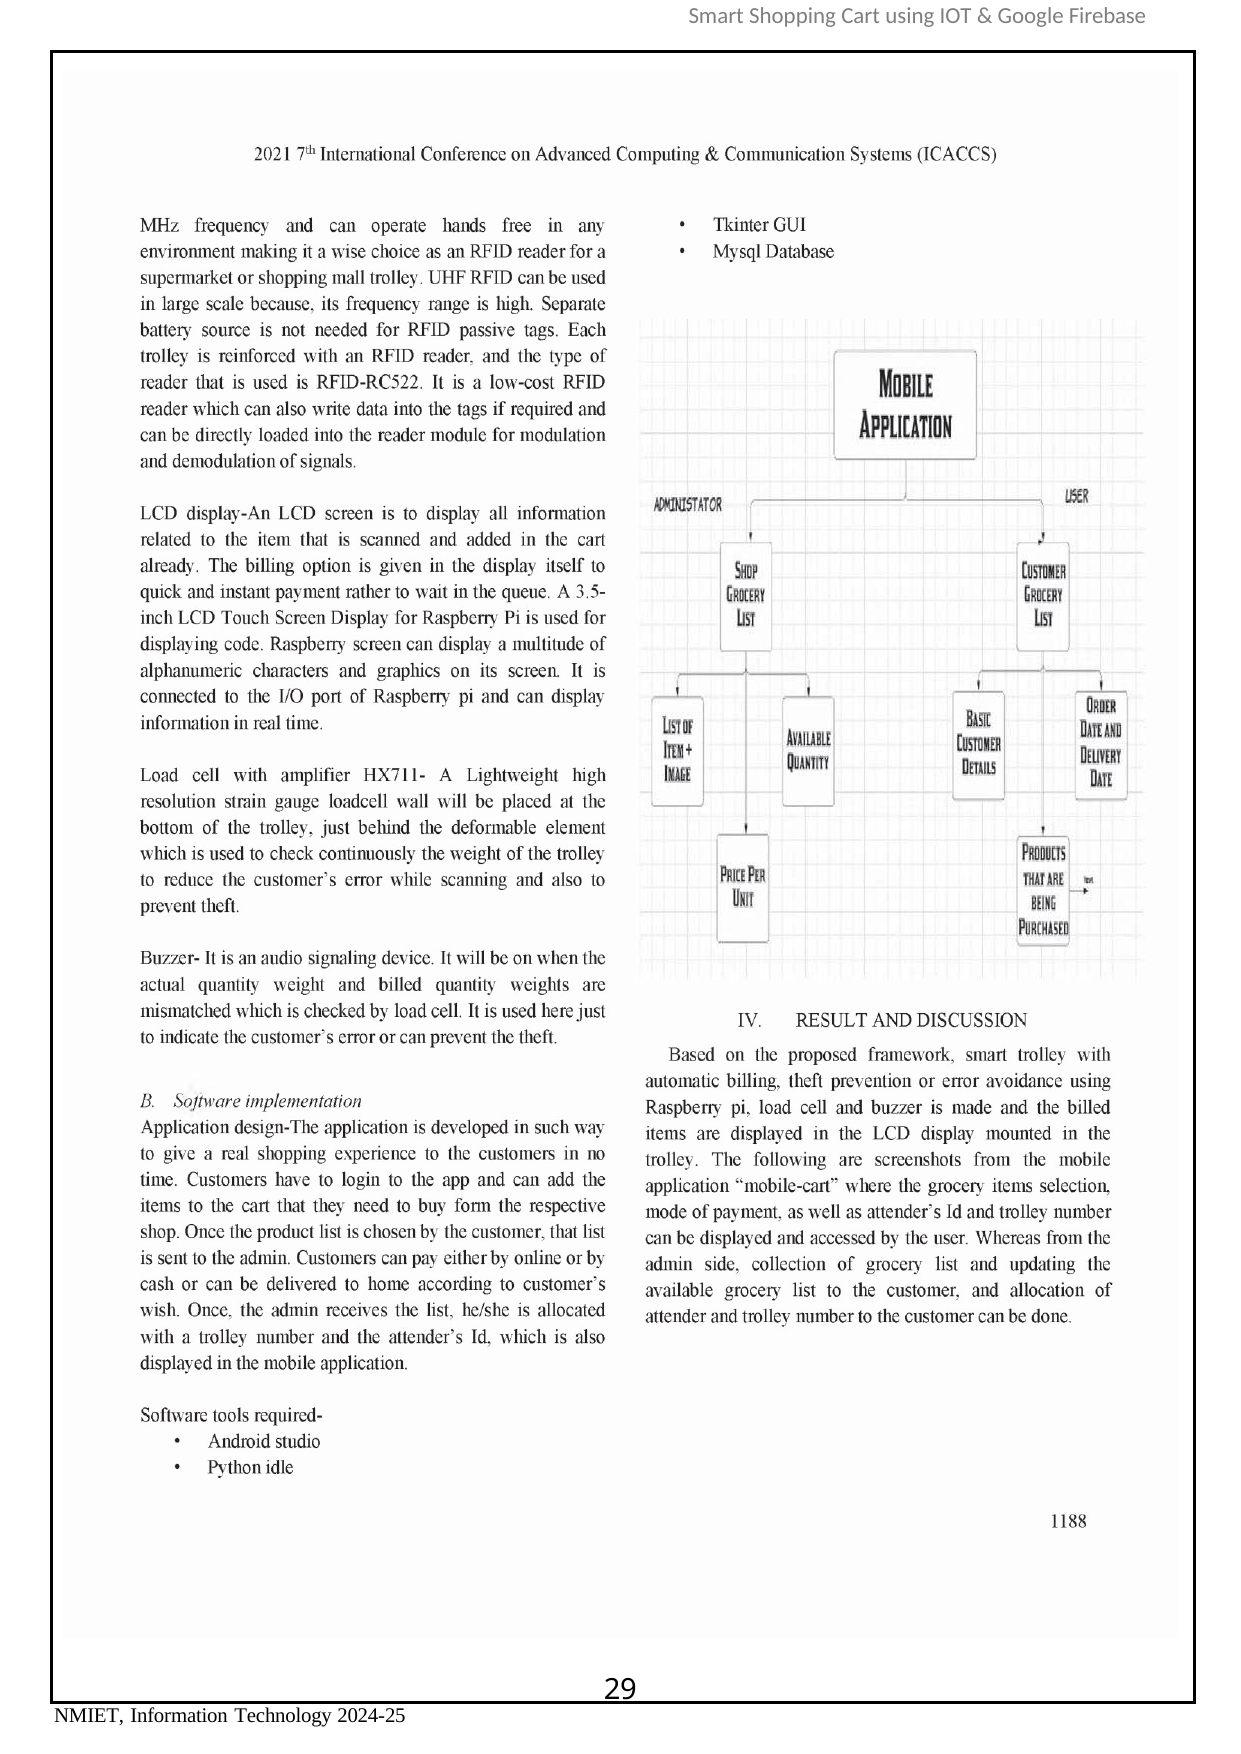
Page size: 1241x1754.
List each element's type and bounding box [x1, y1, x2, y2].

picture [62, 70, 1179, 1638]
